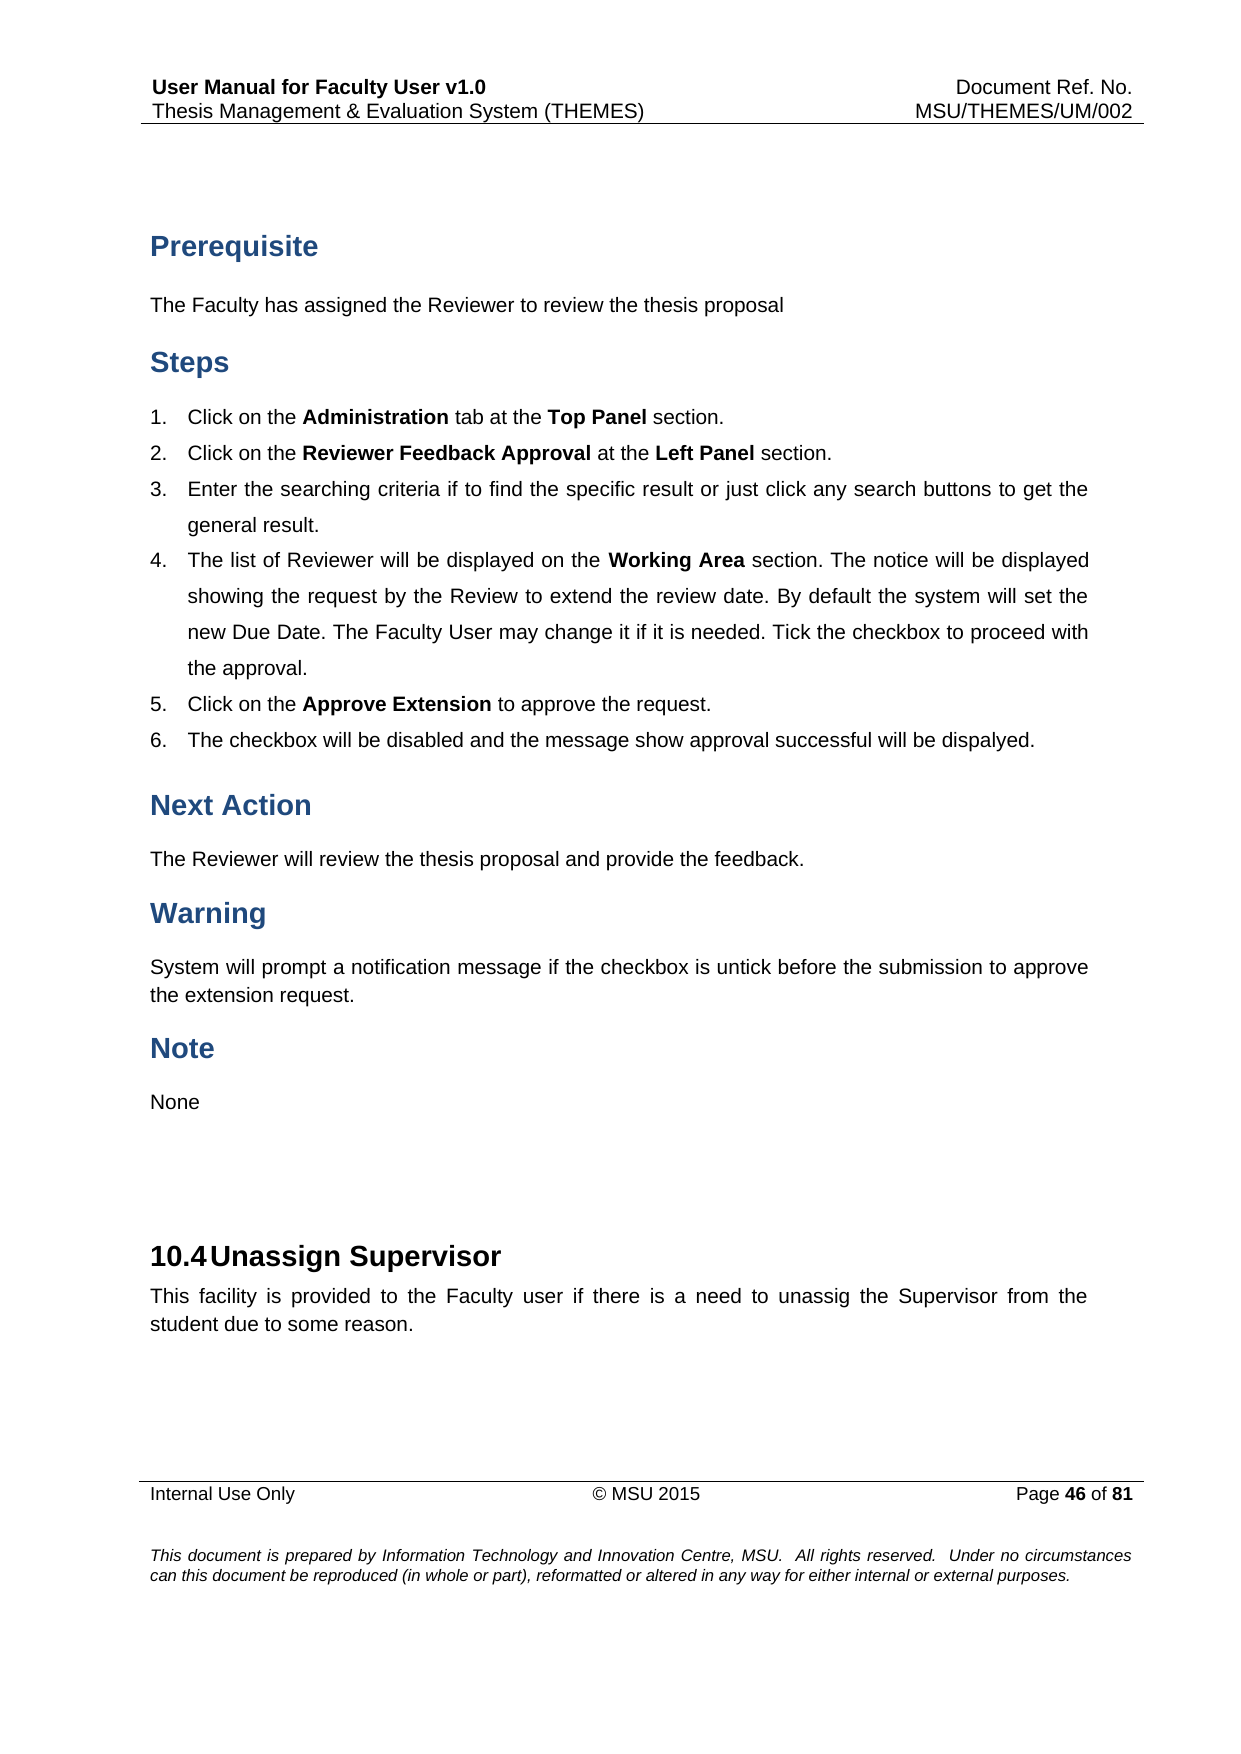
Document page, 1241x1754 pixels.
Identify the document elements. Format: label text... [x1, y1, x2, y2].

list The list of Reviewer will be displayed on the Working Area section. The notice will be displayed showing the request by the Review to extend the review date. By default the system will set the new Due Date. The Faculty User may change it if it is needed. Tick the checkbox to proceed with the approval. [150, 548, 1090, 680]
list The checkbox will be disabled and the message show approval successful will be dispalyed. [150, 728, 1090, 752]
text The Faculty has assigned the Reviewer to review the thesis proposal [150, 293, 1090, 317]
text The Reviewer will review the thesis proposal and provide the feedback. [150, 847, 1090, 871]
text Warning [150, 896, 1090, 929]
list Click on the Reviewer Feedback Approval at the Left Panel section. [150, 441, 1090, 464]
list Click on the Approve Extension to approve the request. [150, 692, 1090, 716]
list Click on the Administration tab at the Top Panel section. [150, 404, 1090, 428]
subtitle Unassign Supervisor [150, 1239, 1090, 1273]
list Enter the searching criteria if to find the specific result or just click any search buttons to get the general result. [150, 476, 1090, 536]
text Note [150, 1031, 1090, 1064]
text Steps [150, 345, 1090, 379]
text None [150, 1090, 1090, 1114]
text Prerequisite [150, 229, 1090, 263]
text This facility is provided to the Faculty user if there is a need to unassig the Supervisor from the student due to some reason. [150, 1284, 1090, 1336]
text Next Action [150, 788, 1090, 821]
text System will prompt a notification message if the checkbox is untick before the submission to approve the extension request. [150, 955, 1090, 1006]
